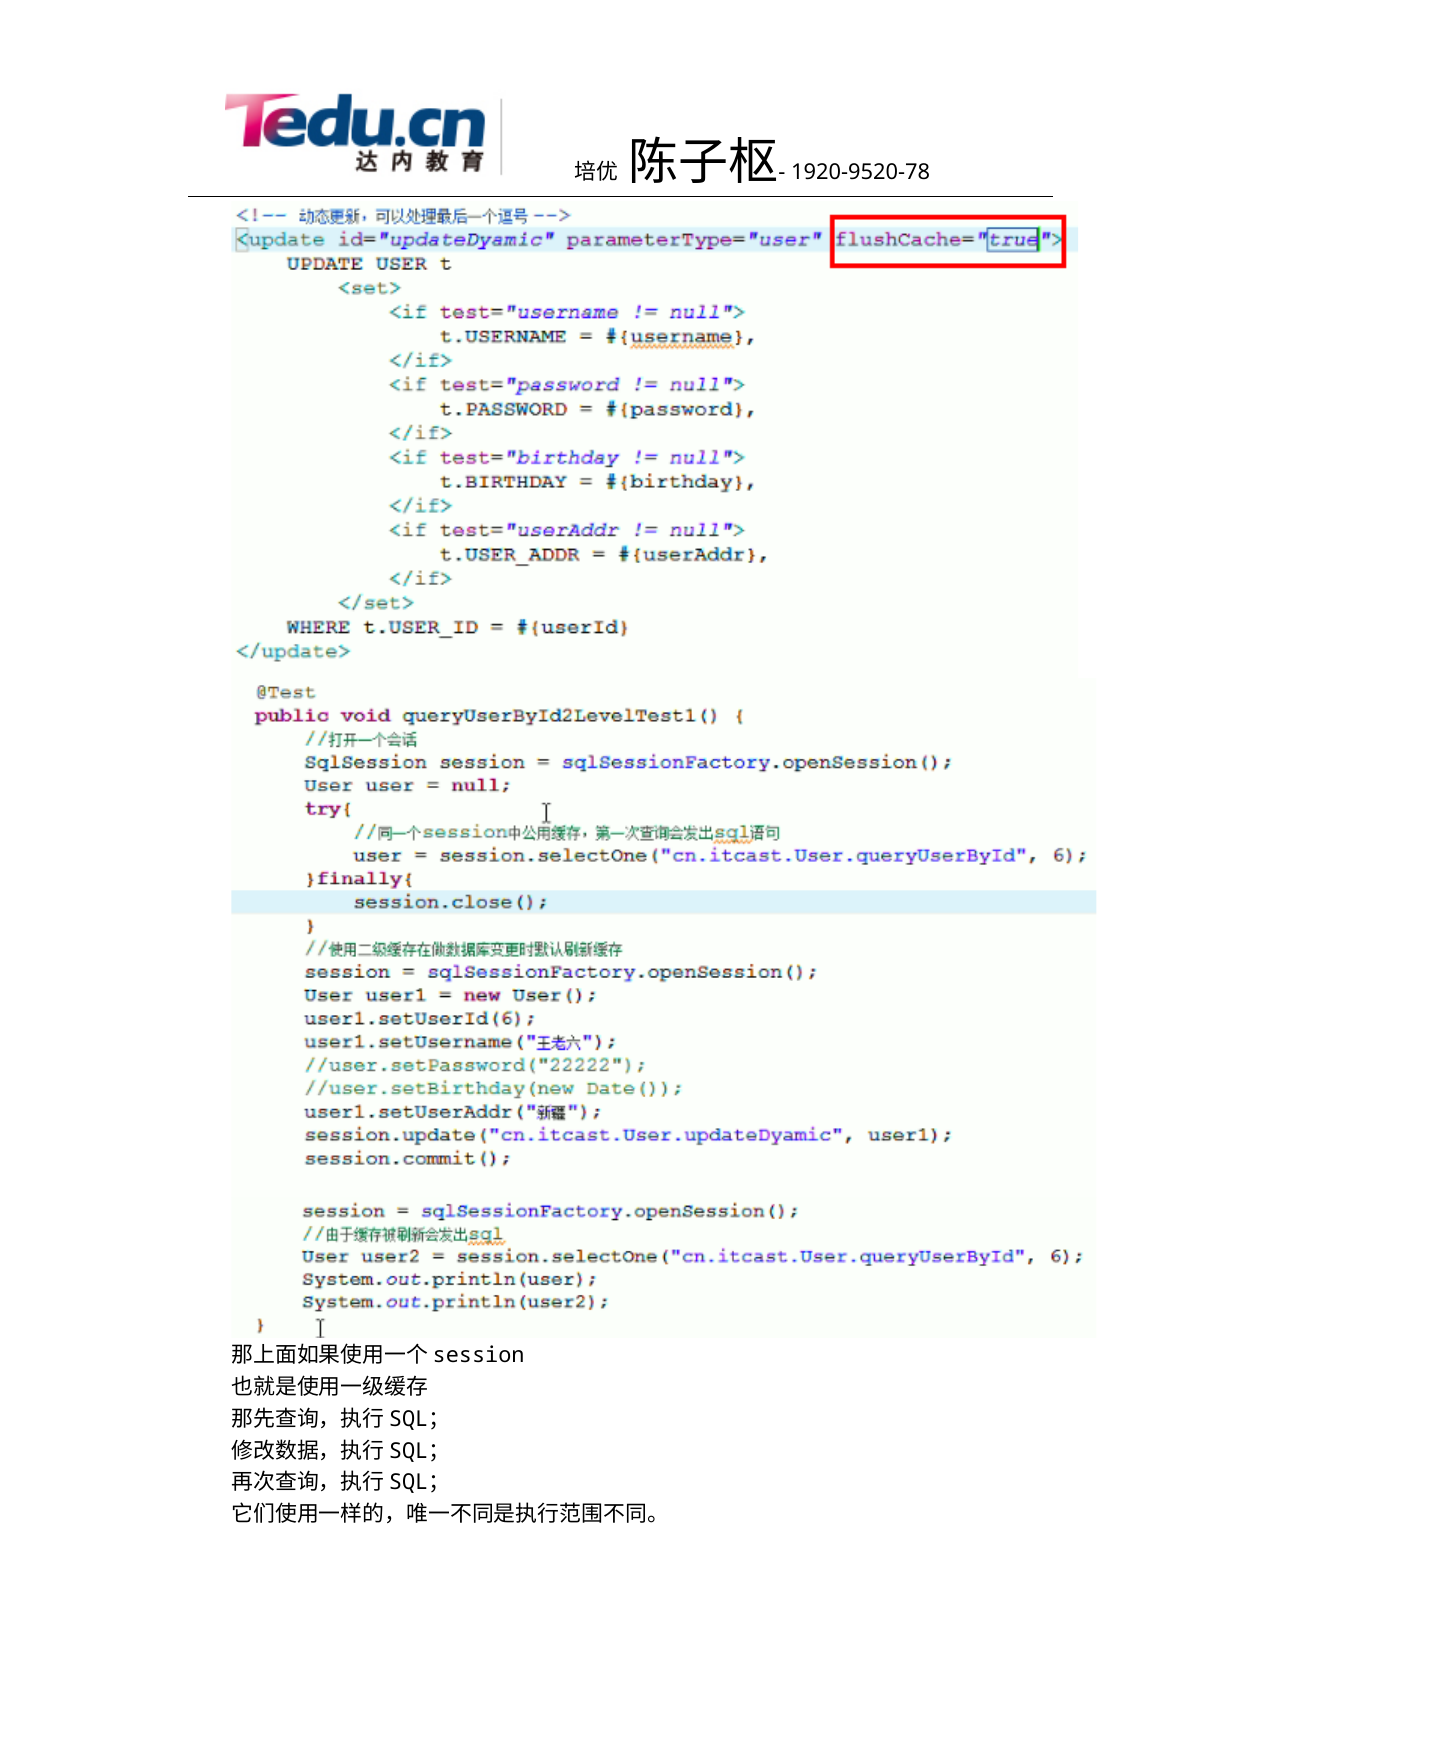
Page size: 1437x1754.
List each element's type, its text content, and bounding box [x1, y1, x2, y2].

text 再次查询，执行SQL； [187, 1464, 1053, 1496]
text 那上面如果使用一个session [187, 1337, 1053, 1369]
text 也就是使用一级缓存 [187, 1369, 1053, 1401]
text 它们使用一样的，唯一不同是执行范围不同。 [187, 1496, 1053, 1528]
text 修改数据，执行SQL； [187, 1433, 1053, 1464]
text 那先查询，执行SQL； [187, 1401, 1053, 1433]
picture [231, 201, 1097, 1338]
picture [225, 88, 507, 180]
